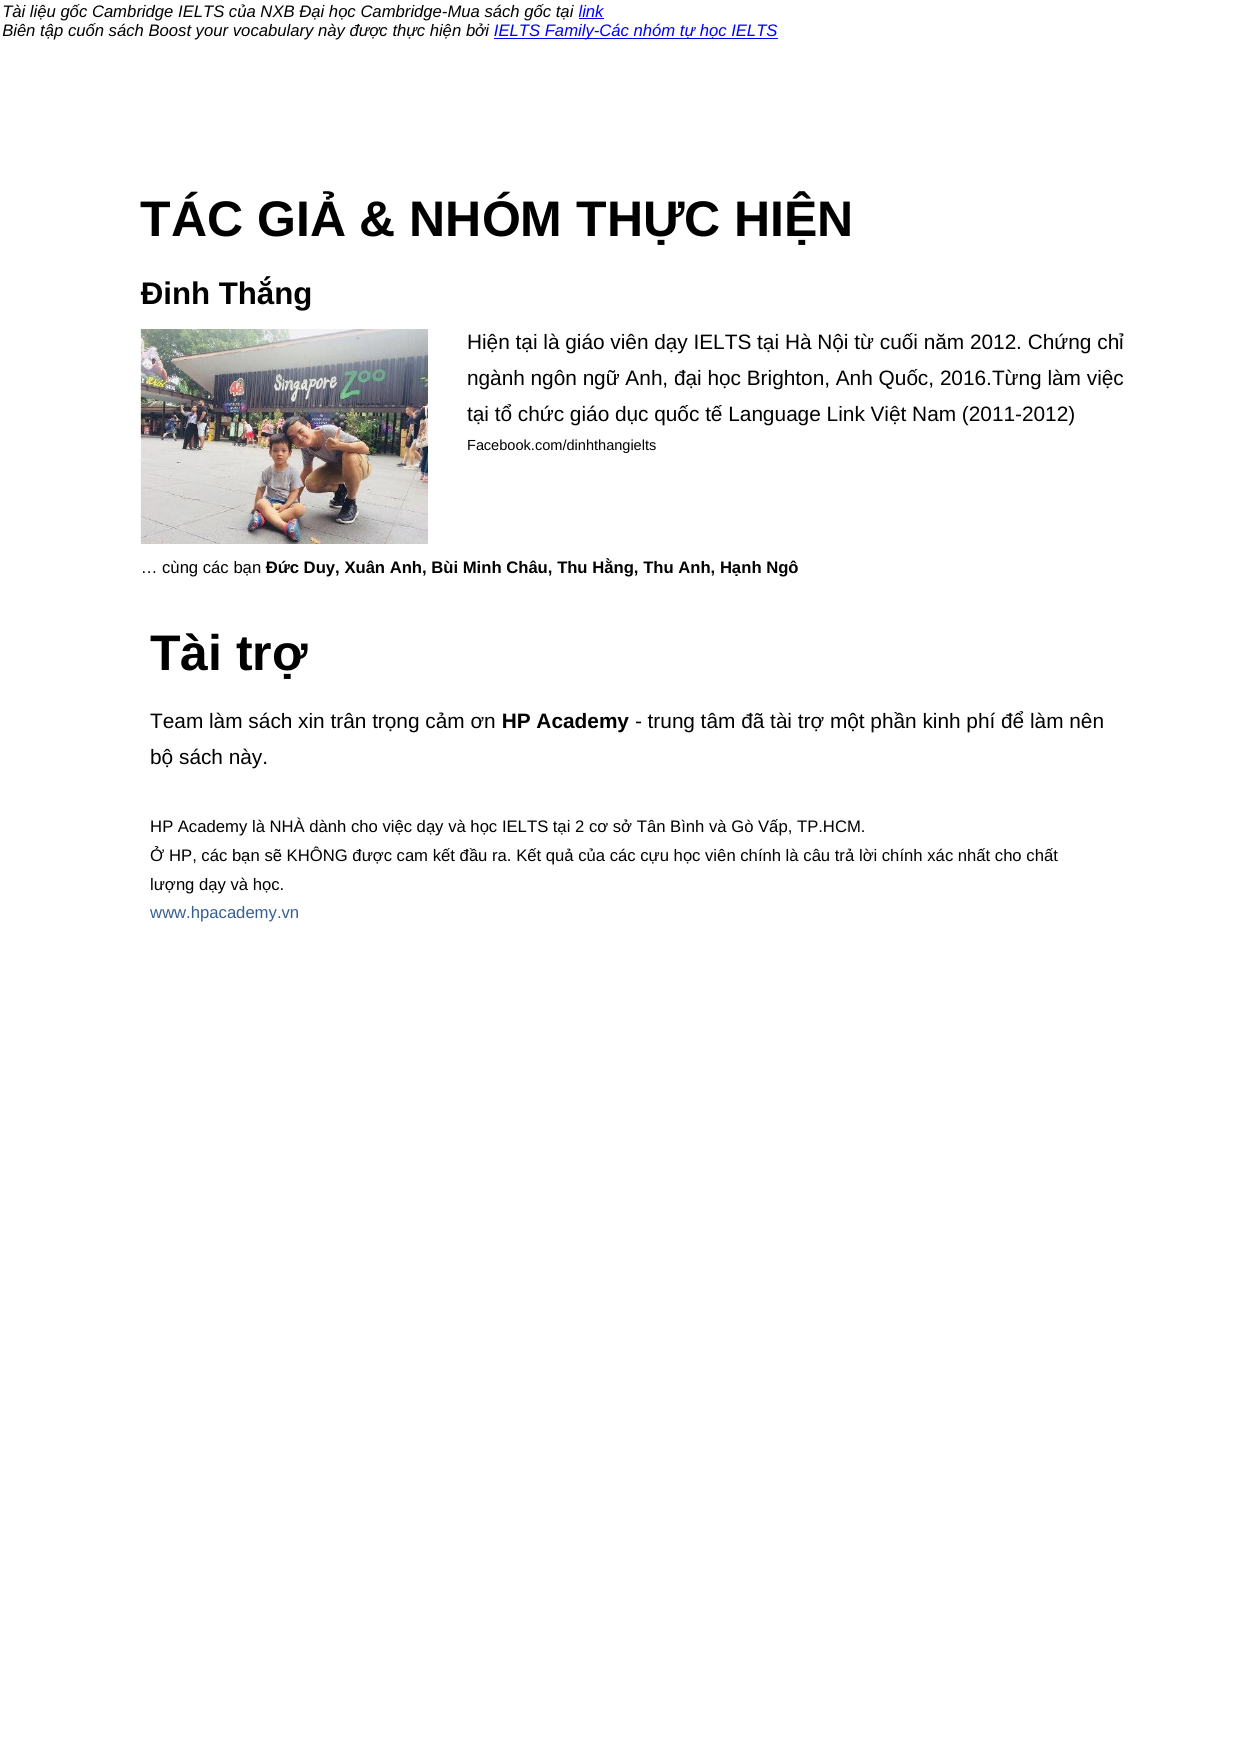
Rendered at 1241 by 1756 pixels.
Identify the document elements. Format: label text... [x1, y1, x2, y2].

text Team làm sách xin trân trọng cảm ơn HP Academy - trung tâm đã tài trợ một phần kinh phí để làm nên bộ sách này. [150, 709, 1107, 769]
text www.hpacademy.vn [150, 903, 1192, 922]
text Tài trợ [150, 623, 1192, 680]
text HP Academy là NHÀ dành cho việc dạy và học IELTS tại 2 cơ sở Tân Bình và Gò Vấp, TP.HCM. [150, 817, 1192, 836]
picture [140, 329, 428, 544]
text TÁC GIẢ & NHÓM THỰC HIỆN [141, 189, 1192, 247]
text Ở HP, các bạn sẽ KHÔNG được cam kết đầu ra. Kết quả của các cựu học viên chính là câu trả lời chính xác nhất cho chất lượng dạy và học. [150, 846, 1060, 894]
text Facebook.com/dinhthangielts [467, 437, 1192, 454]
text Đinh Thắng [141, 275, 1192, 311]
text Hiện tại là giáo viên dạy IELTS tại Hà Nội từ cuối năm 2012. Chứng chỉ ngành ngôn ngữ Anh, đại học Brighton, Anh Quốc, 2016.Từng làm việc tại tổ chức giáo dục quốc tế Language Link Việt Nam (2011-2012) [467, 329, 1125, 425]
text … cùng các bạn Đức Duy, Xuân Anh, Bùi Minh Châu, Thu Hằng, Thu Anh, Hạnh Ngô [141, 558, 1192, 577]
